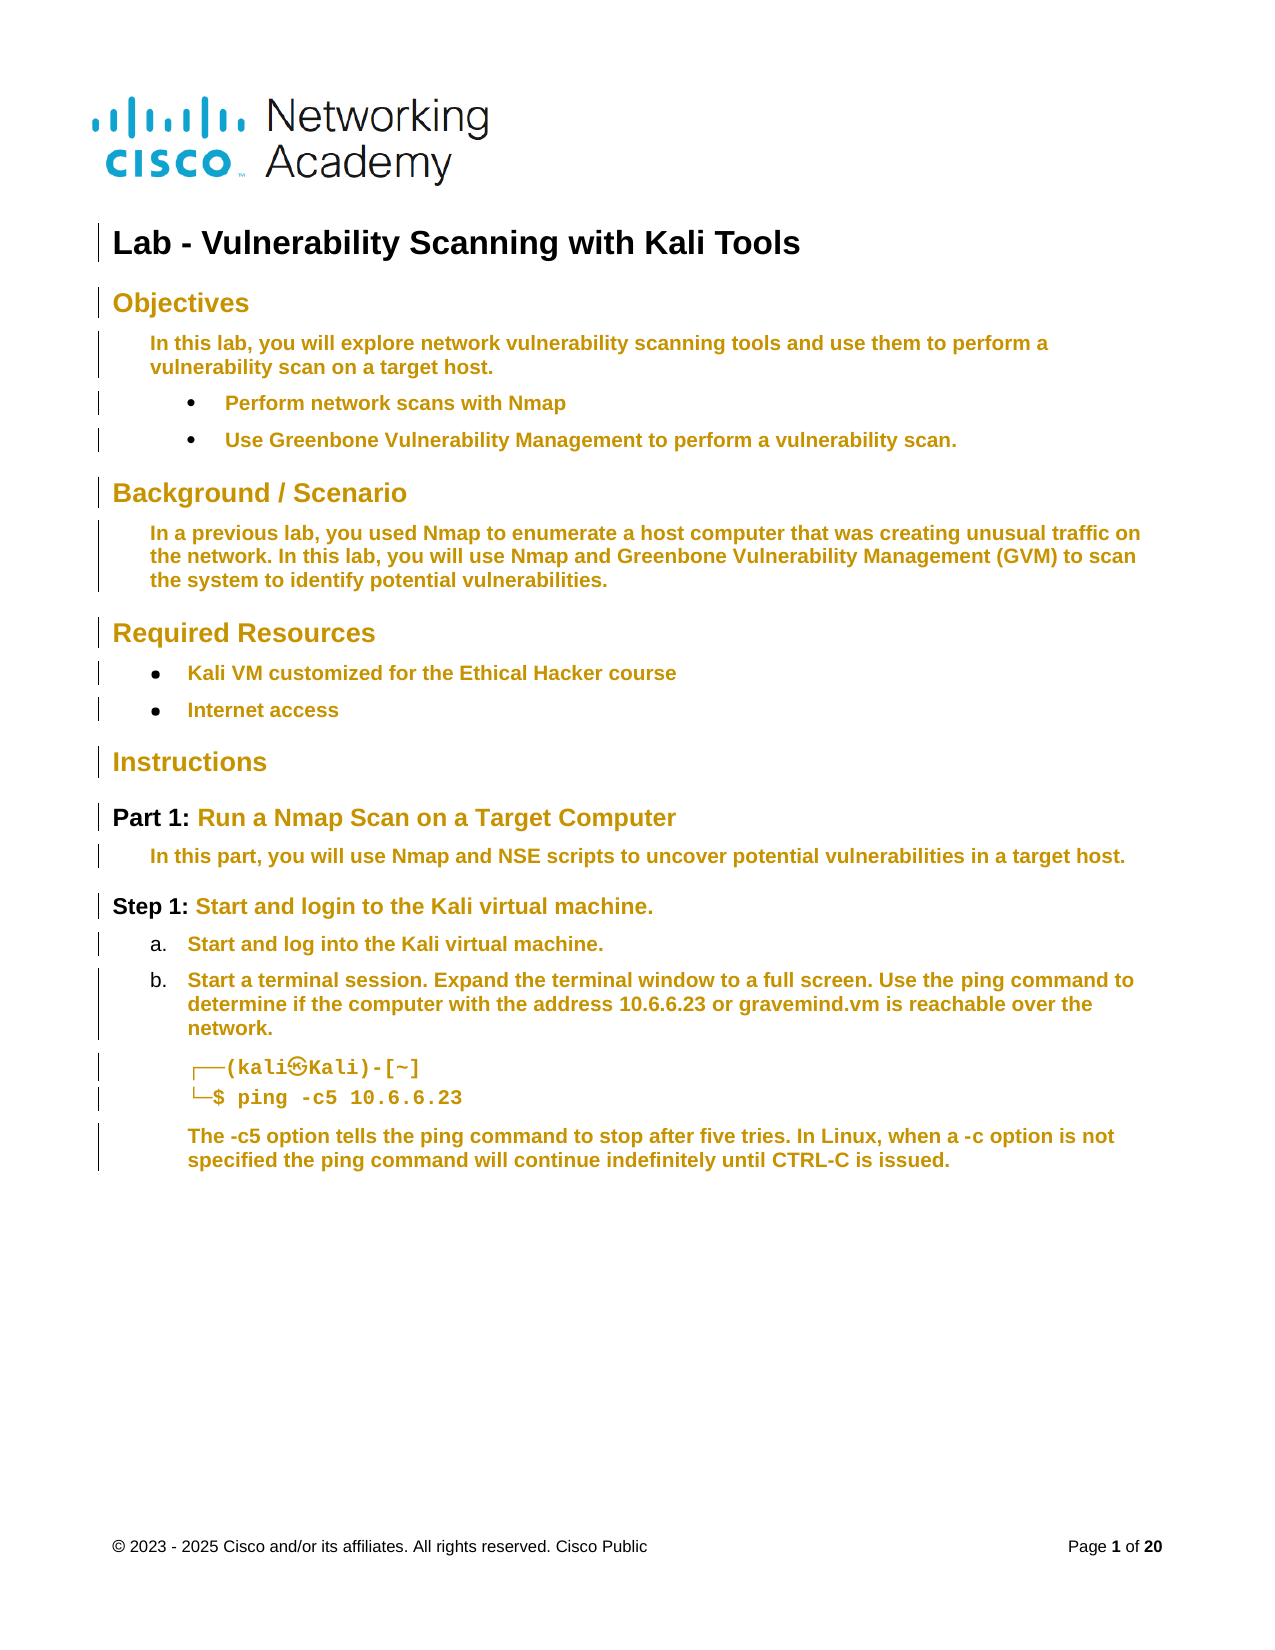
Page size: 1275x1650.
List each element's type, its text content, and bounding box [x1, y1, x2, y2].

text Start a terminal session. Expand the terminal window to a full screen. Use the ping command to determine if the computer with the address 10.6.6.23 or gravemind.vm is reachable over the network. [150, 968, 1162, 1040]
subtitle Required Resources [112, 617, 1162, 648]
subtitle Instructions [112, 746, 1162, 778]
subtitle Run a Nmap Scan on a Target Computer [112, 803, 1162, 831]
text Kali VM customized for the Ethical Hacker course [150, 661, 1162, 685]
list Perform network scans with Nmap [187, 391, 1162, 415]
subtitle Background / Scenario [112, 477, 1162, 508]
subtitle Start and login to the Kali virtual machine. [112, 893, 1162, 919]
text In this lab, you will explore network vulnerability scanning tools and use them to perform a vulnerability scan on a target host. [150, 331, 1162, 378]
picture [82, 81, 507, 214]
text In this part, you will use Nmap and NSE scripts to uncover potential vulnerabilities in a target host. [150, 844, 1162, 868]
text Start and log into the Kali virtual machine. [150, 932, 1162, 956]
text └─$ ping -c5 10.6.6.23 [187, 1087, 1162, 1111]
list Use Greenbone Vulnerability Management to perform a vulnerability scan. [187, 427, 1162, 452]
text The -c5 option tells the ping command to stop after five tries. In Linux, when a -c option is not specified the ping command will continue indefinitely until CTRL-C is issued. [187, 1123, 1162, 1171]
text In a previous lab, you used Nmap to enumerate a host computer that was creating unusual traffic on the network. In this lab, you will use Nmap and Greenbone Vulnerability Management (GVM) to scan the system to identify potential vulnerabilities. [150, 520, 1162, 592]
text ┌──(kali㉿Kali)-[~] [187, 1052, 1162, 1081]
text Internet access [150, 697, 1162, 721]
subtitle Objectives [112, 287, 1162, 318]
